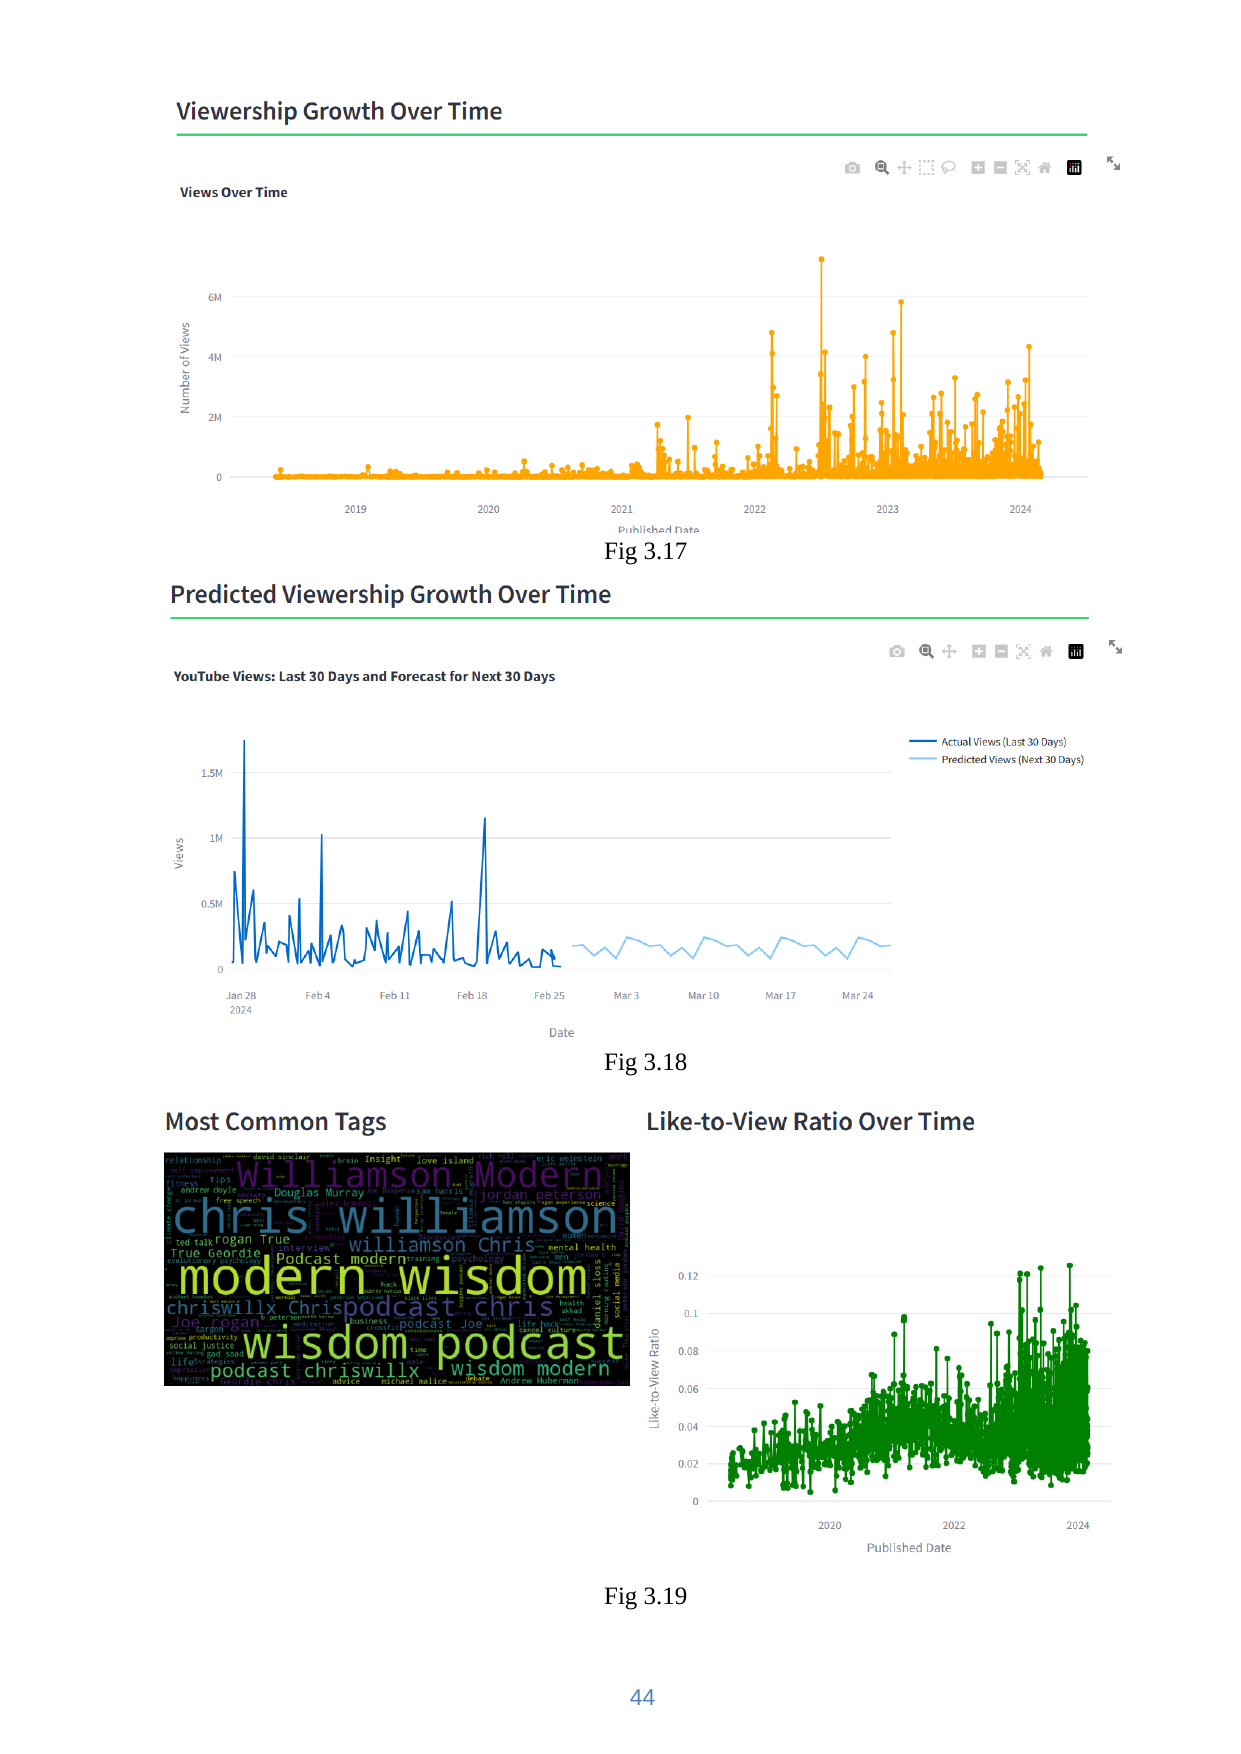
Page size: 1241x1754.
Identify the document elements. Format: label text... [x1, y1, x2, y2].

picture [155, 569, 1130, 1043]
text Fig 3.18 [148, 1047, 1137, 1075]
text Fig 3.17 [148, 536, 1137, 565]
picture [155, 1079, 1130, 1578]
picture [155, 88, 1130, 533]
text Fig 3.19 [148, 1581, 1137, 1610]
